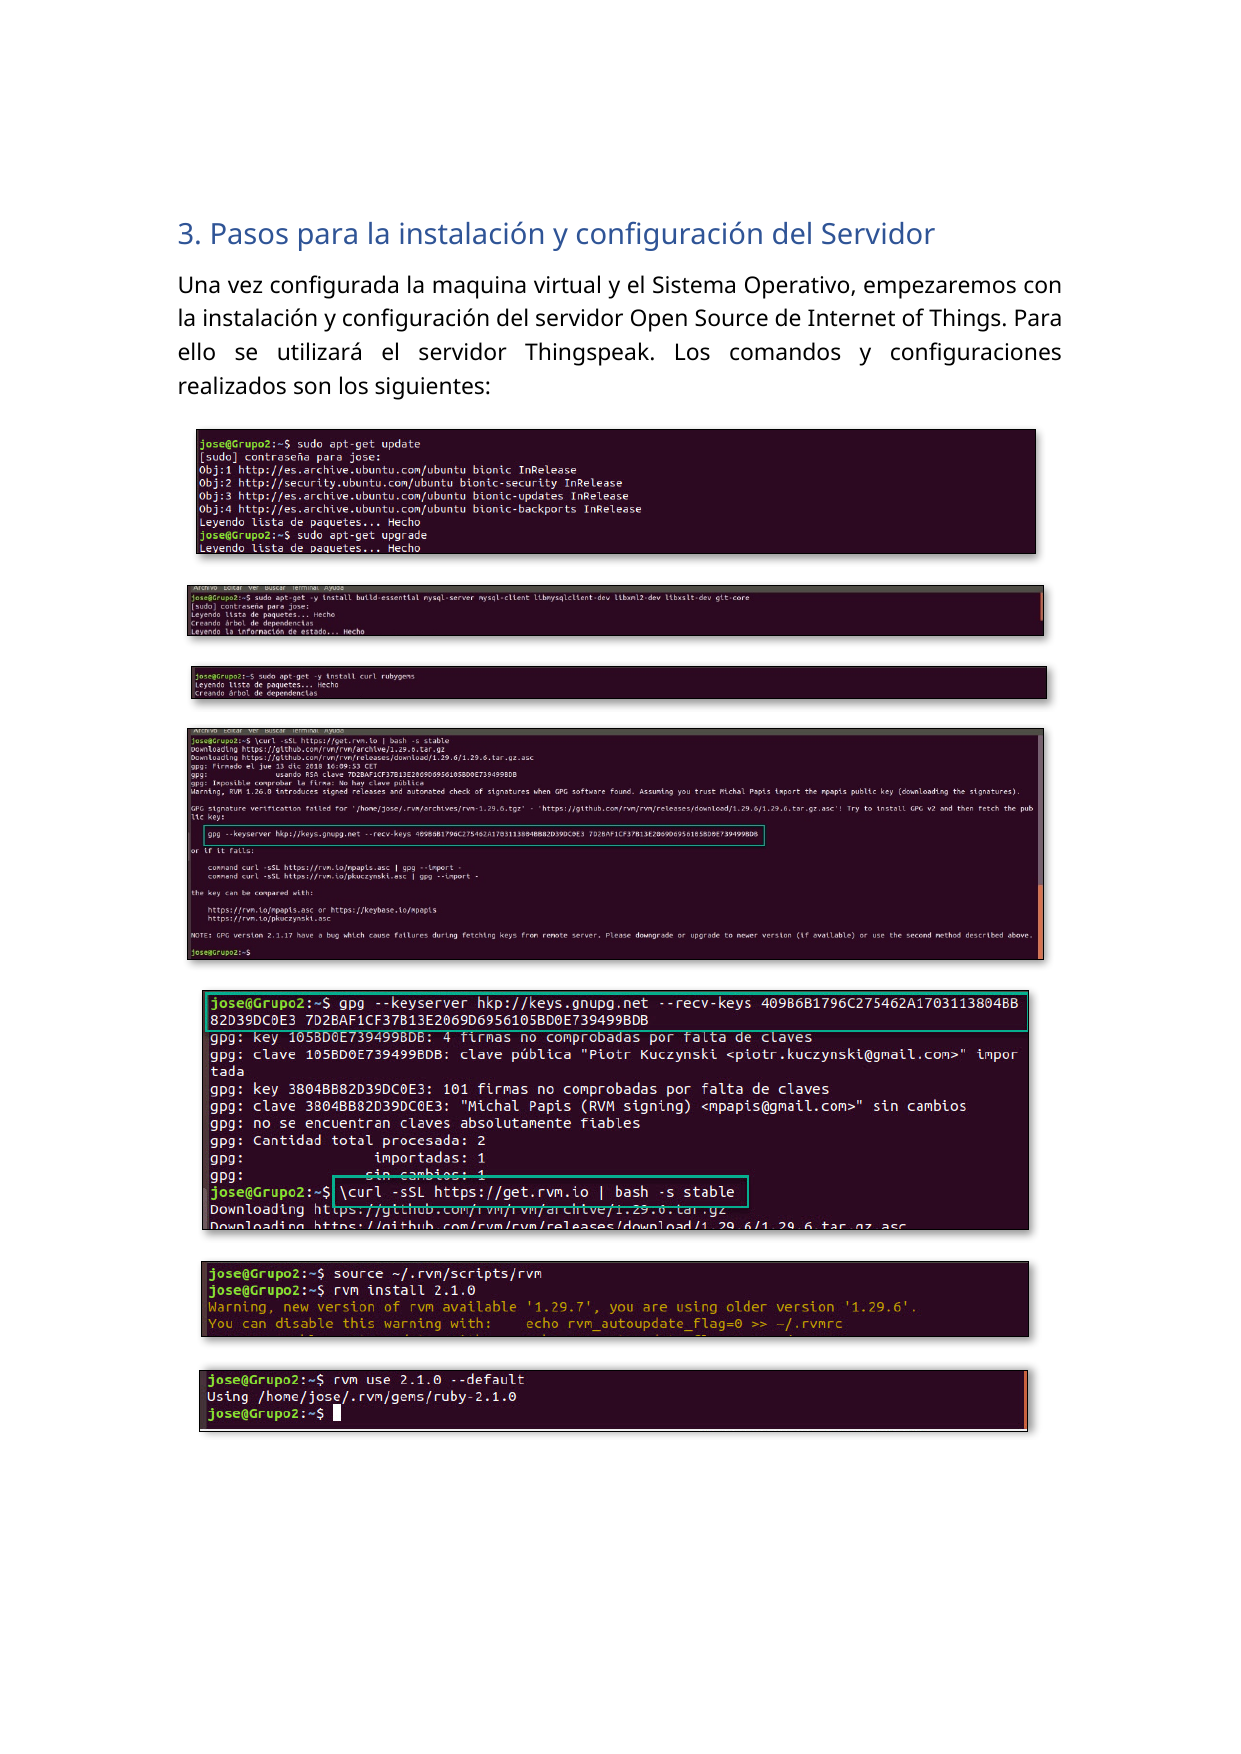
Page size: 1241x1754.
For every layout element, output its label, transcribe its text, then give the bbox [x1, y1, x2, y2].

picture [197, 430, 1035, 553]
picture [203, 991, 1028, 1229]
picture [202, 1262, 1028, 1336]
picture [188, 729, 1043, 959]
subtitle 3. Pasos para la instalación y configuración del Servidor [177, 213, 1063, 253]
picture [188, 586, 1043, 635]
picture [192, 667, 1046, 698]
picture [200, 1371, 1027, 1431]
text Una vez configurada la maquina virtual y el Sistema Operativo, empezaremos con la instalación y configuración del servidor Open Source de Internet of Things. Para ello se utilizará el servidor Thingspeak. Los comandos y configuraciones realizados son los siguientes: [177, 268, 1063, 401]
